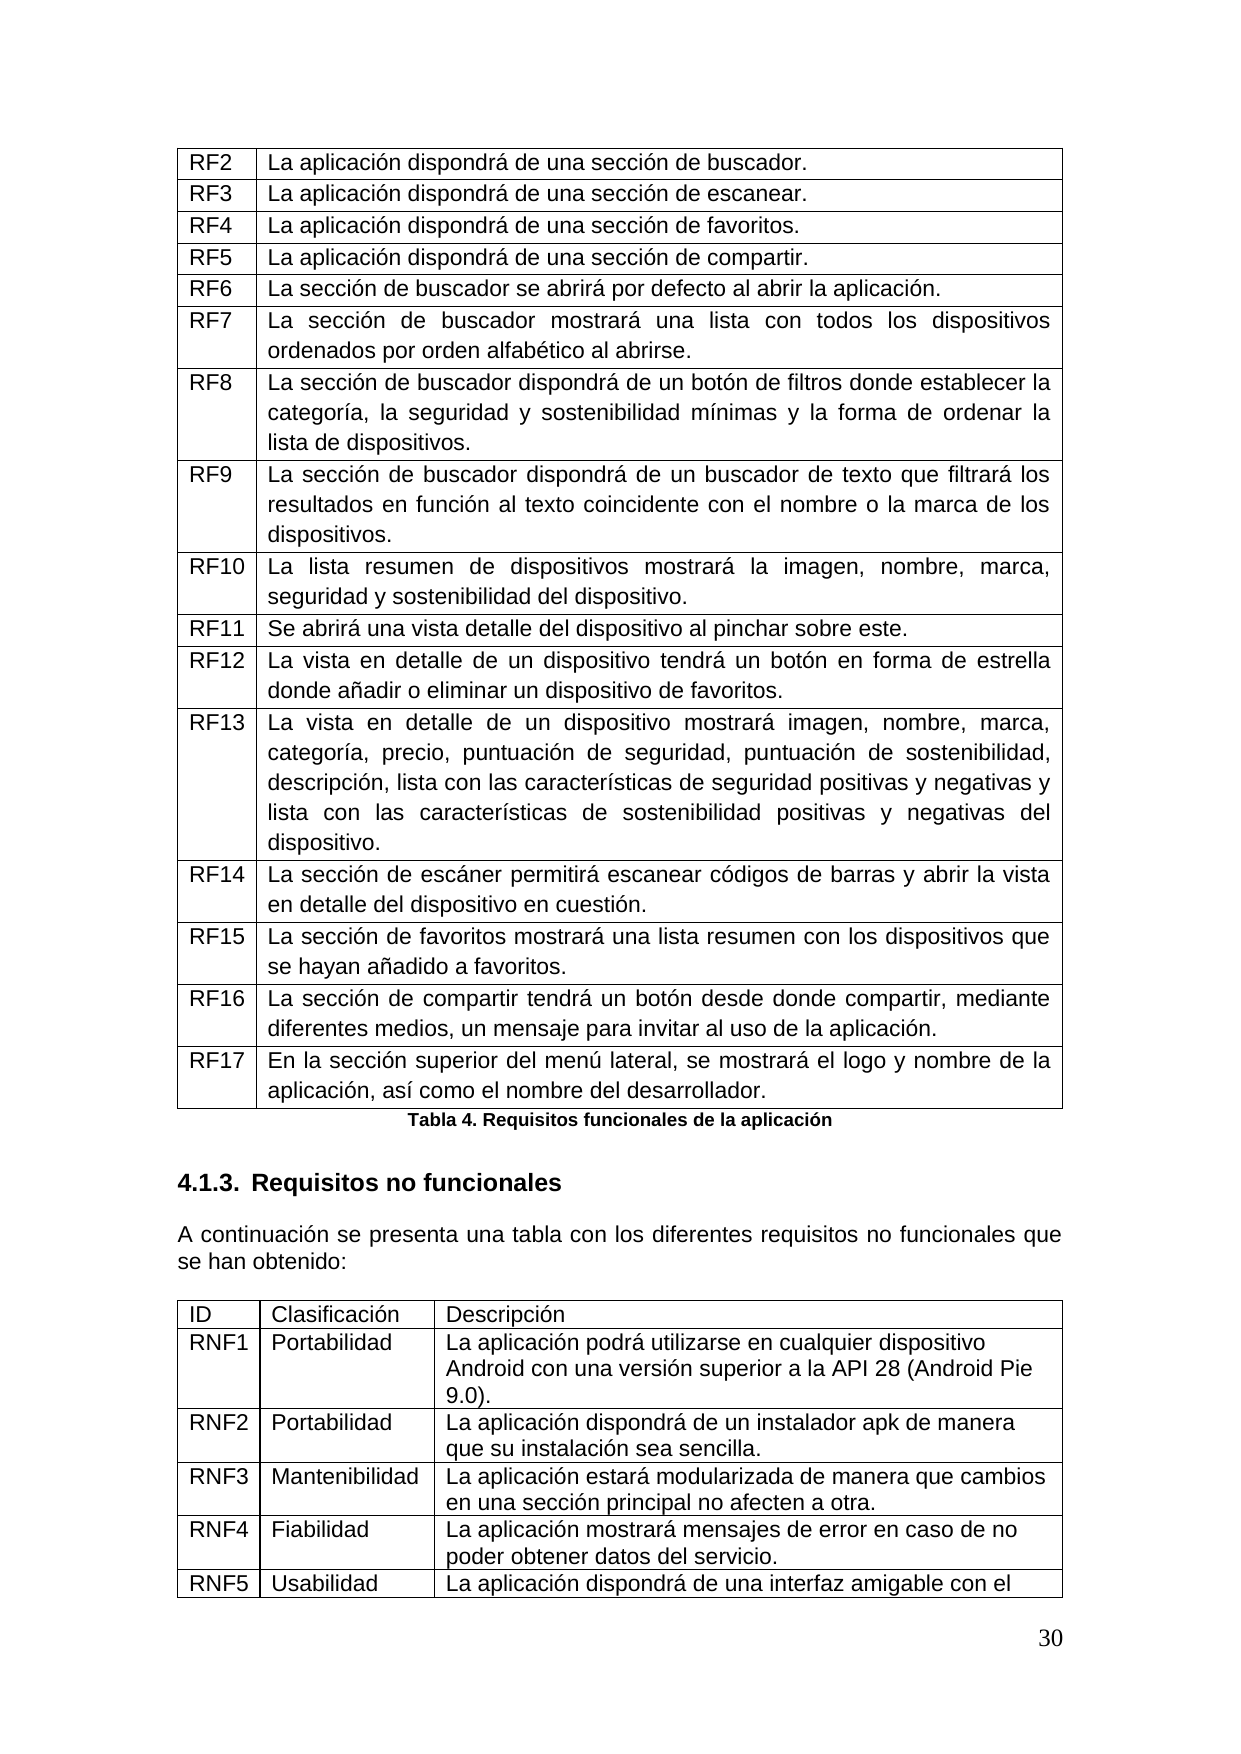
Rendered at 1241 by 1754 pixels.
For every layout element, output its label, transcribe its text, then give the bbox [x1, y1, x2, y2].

table_cell La aplicación dispondrá de una sección de buscador. [257, 149, 1062, 179]
table_cell La sección de buscador se abrirá por defecto al abrir la aplicación. [257, 275, 1062, 306]
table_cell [435, 1570, 1062, 1597]
table_cell La sección de buscador dispondrá de un buscador de texto que filtrará los resultados en función al texto coincidente con el nombre o la marca de los dispositivos. [257, 461, 1062, 552]
table_cell La vista en detalle de un dispositivo mostrará imagen, nombre, marca, categoría, precio, puntuación de seguridad, puntuación de sostenibilidad, descripción, lista con las características de seguridad positivas y negativas y lista con las características de sostenibilidad positivas y negativas del dispositivo. [257, 709, 1062, 860]
table_cell La aplicación dispondrá de una sección de compartir. [257, 244, 1062, 274]
table_cell La aplicación mostrará mensajes de error en caso de no poder obtener datos del servicio. [435, 1516, 1062, 1569]
table_cell RF17 [178, 1047, 256, 1107]
table_cell La aplicación dispondrá de un instalador apk de manera que su instalación sea sencilla. [435, 1409, 1062, 1462]
table_cell RNF5 [178, 1570, 259, 1597]
table_cell RF5 [178, 244, 256, 274]
table_cell RF14 [178, 861, 256, 922]
table_header ID [178, 1301, 259, 1328]
table_cell RNF3 [178, 1463, 259, 1515]
table_cell La lista resumen de dispositivos mostrará la imagen, nombre, marca, seguridad y sostenibilidad del dispositivo. [257, 553, 1062, 614]
table_cell RF13 [178, 709, 256, 860]
table_cell RF7 [178, 307, 256, 368]
table_cell La sección de buscador mostrará una lista con todos los dispositivos ordenados por orden alfabético al abrirse. [257, 307, 1062, 368]
table_cell Fiabilidad [261, 1516, 434, 1569]
table_cell Portabilidad [261, 1409, 434, 1462]
table_header Descripción [435, 1301, 1062, 1328]
subtitle Requisitos no funcionales [177, 1168, 1063, 1196]
table_cell RF10 [178, 553, 256, 614]
table_cell RF9 [178, 461, 256, 552]
table_cell RF16 [178, 985, 256, 1046]
text Tabla 4. Requisitos funcionales de la aplicación [177, 1109, 1063, 1130]
table_cell En la sección superior del menú lateral, se mostrará el logo y nombre de la aplicación, así como el nombre del desarrollador. [257, 1047, 1062, 1107]
table_cell RNF4 [178, 1516, 259, 1569]
table_cell Mantenibilidad [261, 1463, 434, 1515]
table_cell RF8 [178, 369, 256, 460]
table_cell Portabilidad [261, 1329, 434, 1408]
table_cell RNF2 [178, 1409, 259, 1462]
table_cell RF4 [178, 212, 256, 243]
table_cell La vista en detalle de un dispositivo tendrá un botón en forma de estrella donde añadir o eliminar un dispositivo de favoritos. [257, 647, 1062, 707]
table_cell Usabilidad [261, 1570, 434, 1597]
table_cell RF6 [178, 275, 256, 306]
table_cell RF2 [178, 149, 256, 179]
table_cell RF12 [178, 647, 256, 707]
table_cell La aplicación podrá utilizarse en cualquier dispositivo Android con una versión superior a la API 28 (Android Pie 9.0). [435, 1329, 1062, 1408]
table_cell Se abrirá una vista detalle del dispositivo al pinchar sobre este. [257, 615, 1062, 646]
table_cell La sección de favoritos mostrará una lista resumen con los dispositivos que se hayan añadido a favoritos. [257, 923, 1062, 984]
table_cell RF3 [178, 180, 256, 211]
table_cell La aplicación dispondrá de una sección de escanear. [257, 180, 1062, 211]
table_cell La aplicación estará modularizada de manera que cambios en una sección principal no afecten a otra. [435, 1463, 1062, 1515]
table_cell La sección de compartir tendrá un botón desde donde compartir, mediante diferentes medios, un mensaje para invitar al uso de la aplicación. [257, 985, 1062, 1046]
table_cell La aplicación dispondrá de una sección de favoritos. [257, 212, 1062, 243]
table_cell RNF1 [178, 1329, 259, 1408]
table_cell La sección de escáner permitirá escanear códigos de barras y abrir la vista en detalle del dispositivo en cuestión. [257, 861, 1062, 922]
table_header Clasificación [261, 1301, 434, 1328]
table_cell RF15 [178, 923, 256, 984]
text A continuación se presenta una tabla con los diferentes requisitos no funcionales que se han obtenido: [177, 1221, 1063, 1274]
table_cell La sección de buscador dispondrá de un botón de filtros donde establecer la categoría, la seguridad y sostenibilidad mínimas y la forma de ordenar la lista de dispositivos. [257, 369, 1062, 460]
table_cell RF11 [178, 615, 256, 646]
